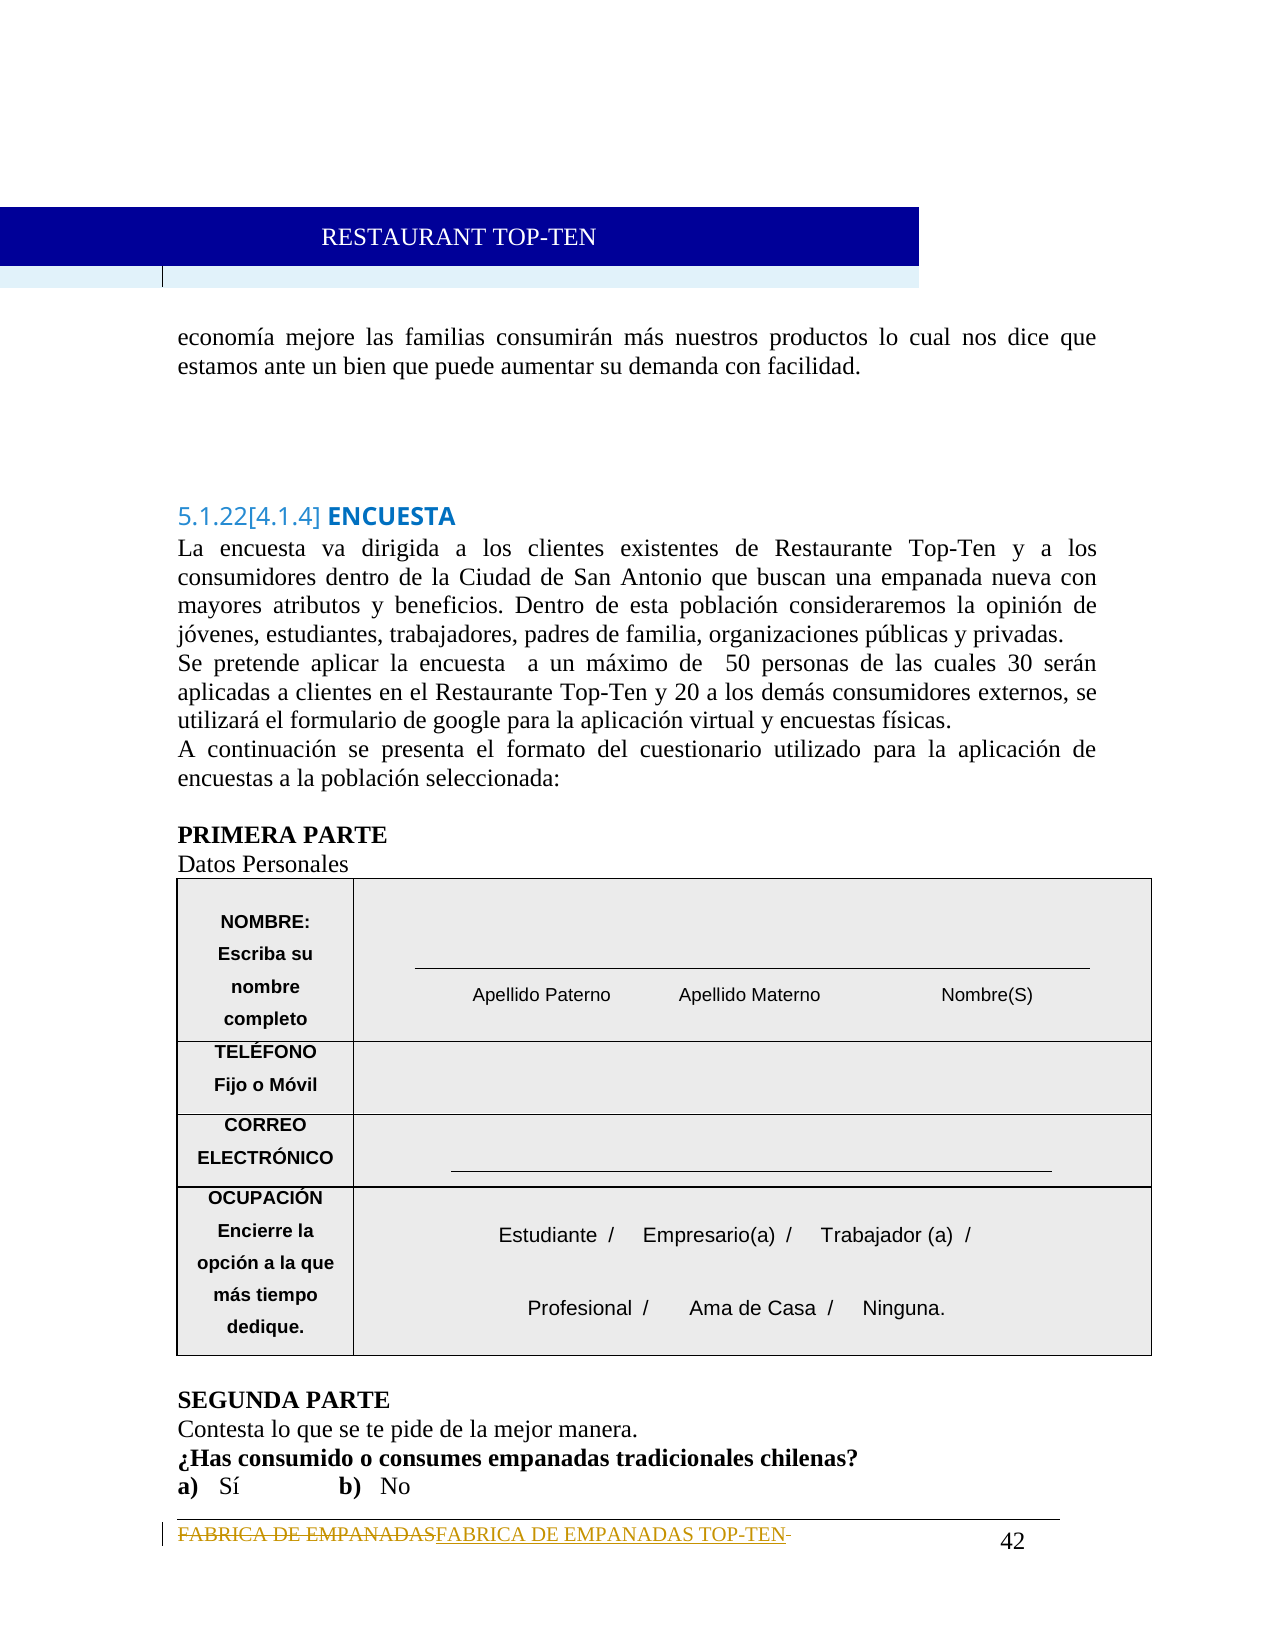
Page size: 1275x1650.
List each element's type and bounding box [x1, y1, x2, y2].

table_cell [354, 1115, 1151, 1186]
table_cell [178, 1188, 353, 1355]
table_header [354, 879, 1151, 1041]
table_cell [354, 1188, 1151, 1355]
table_header [178, 879, 353, 1041]
table_cell [354, 1042, 1151, 1113]
table_cell [178, 1042, 353, 1113]
table_cell [178, 1115, 353, 1186]
